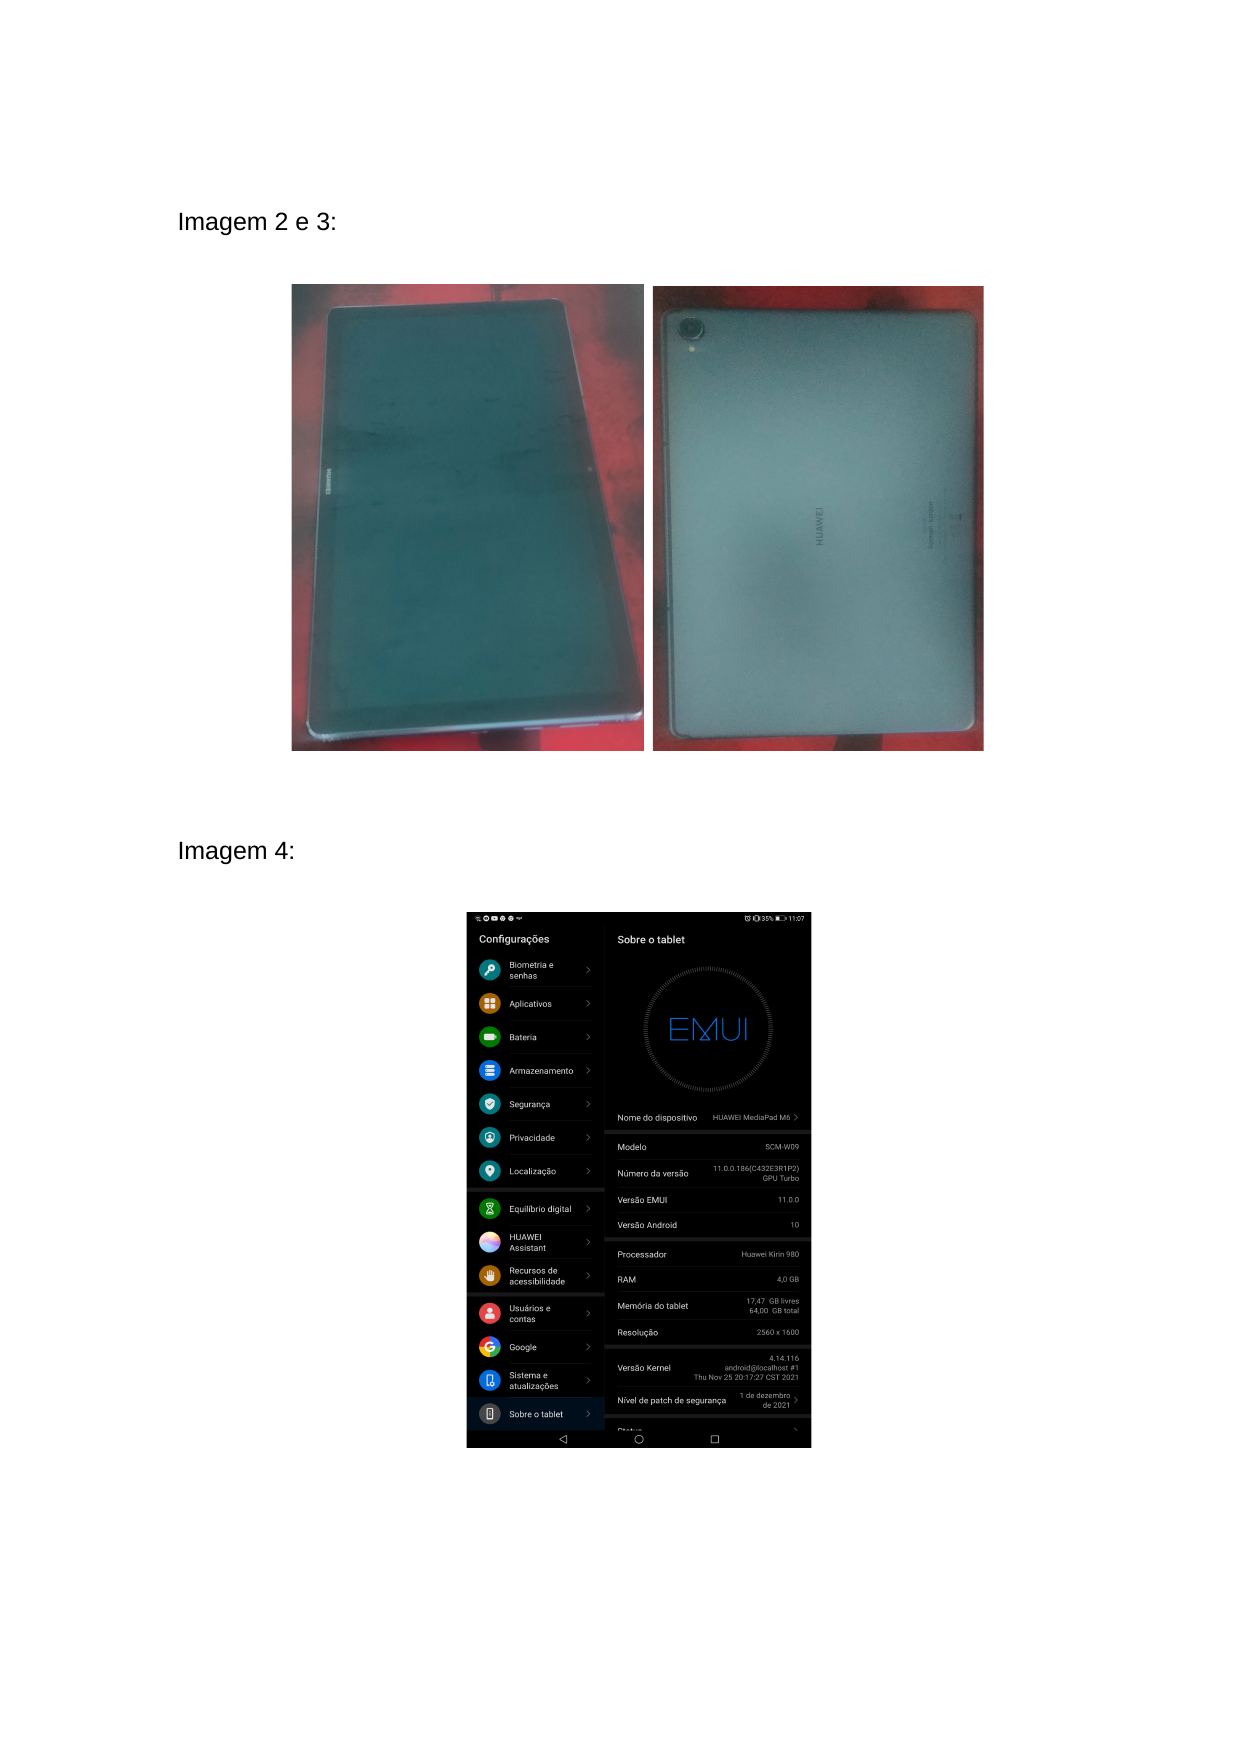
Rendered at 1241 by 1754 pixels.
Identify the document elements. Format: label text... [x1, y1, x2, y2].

text Imagem 4: [177, 836, 1063, 865]
text Imagem 2 e 3: [177, 207, 1063, 236]
picture [652, 286, 984, 751]
picture [291, 284, 644, 751]
picture [466, 912, 812, 1448]
